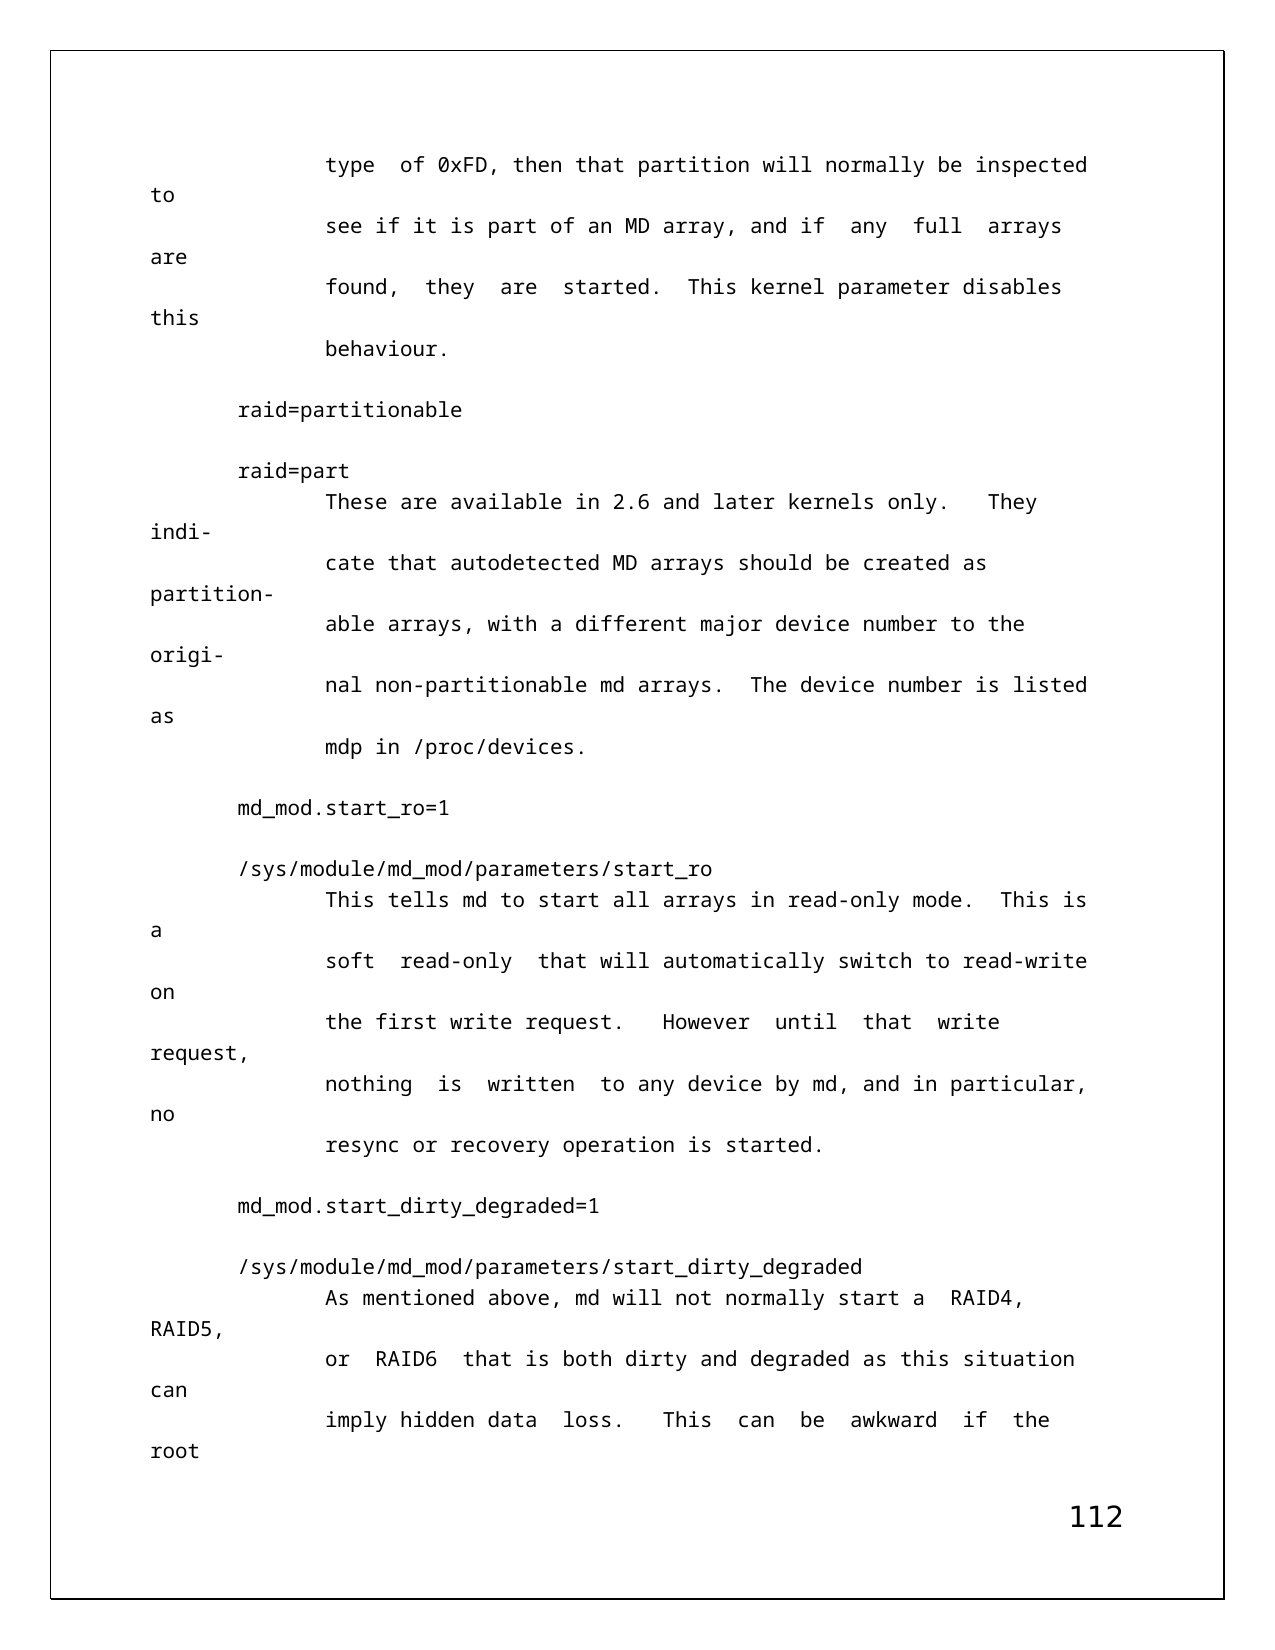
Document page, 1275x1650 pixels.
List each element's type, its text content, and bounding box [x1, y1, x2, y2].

text nal non-partitionable md arrays. The device number is listed as [150, 671, 1124, 730]
text see if it is part of an MD array, and if any full arrays are [150, 211, 1124, 270]
text found, they are started. This kernel parameter disables this [150, 272, 1124, 332]
text the first write request. However until that write request, [150, 1007, 1124, 1067]
text This tells md to start all arrays in read-only mode. This is a [150, 885, 1124, 944]
text These are available in 2.6 and later kernels only. They indi‐ [150, 487, 1124, 546]
text behaviour. [150, 334, 1124, 362]
text raid=partitionable [150, 395, 1124, 423]
text type of 0xFD, then that partition will normally be inspected to [150, 150, 1124, 209]
text able arrays, with a different major device number to the origi‐ [150, 609, 1124, 668]
text As mentioned above, md will not normally start a RAID4, RAID5, [150, 1283, 1124, 1342]
text /sys/module/md_mod/parameters/start_ro [150, 854, 1124, 883]
text imply hidden data loss. This can be awkward if the root [150, 1406, 1124, 1465]
text nothing is written to any device by md, and in particular, no [150, 1069, 1124, 1128]
text md_mod.start_ro=1 [150, 793, 1124, 822]
text md_mod.start_dirty_degraded=1 [150, 1191, 1124, 1220]
text or RAID6 that is both dirty and degraded as this situation can [150, 1344, 1124, 1403]
text soft read-only that will automatically switch to read-write on [150, 946, 1124, 1005]
text resync or recovery operation is started. [150, 1130, 1124, 1158]
text /sys/module/md_mod/parameters/start_dirty_degraded [150, 1252, 1124, 1281]
text cate that autodetected MD arrays should be created as partition‐ [150, 548, 1124, 607]
text raid=part [150, 456, 1124, 485]
text mdp in /proc/devices. [150, 732, 1124, 760]
